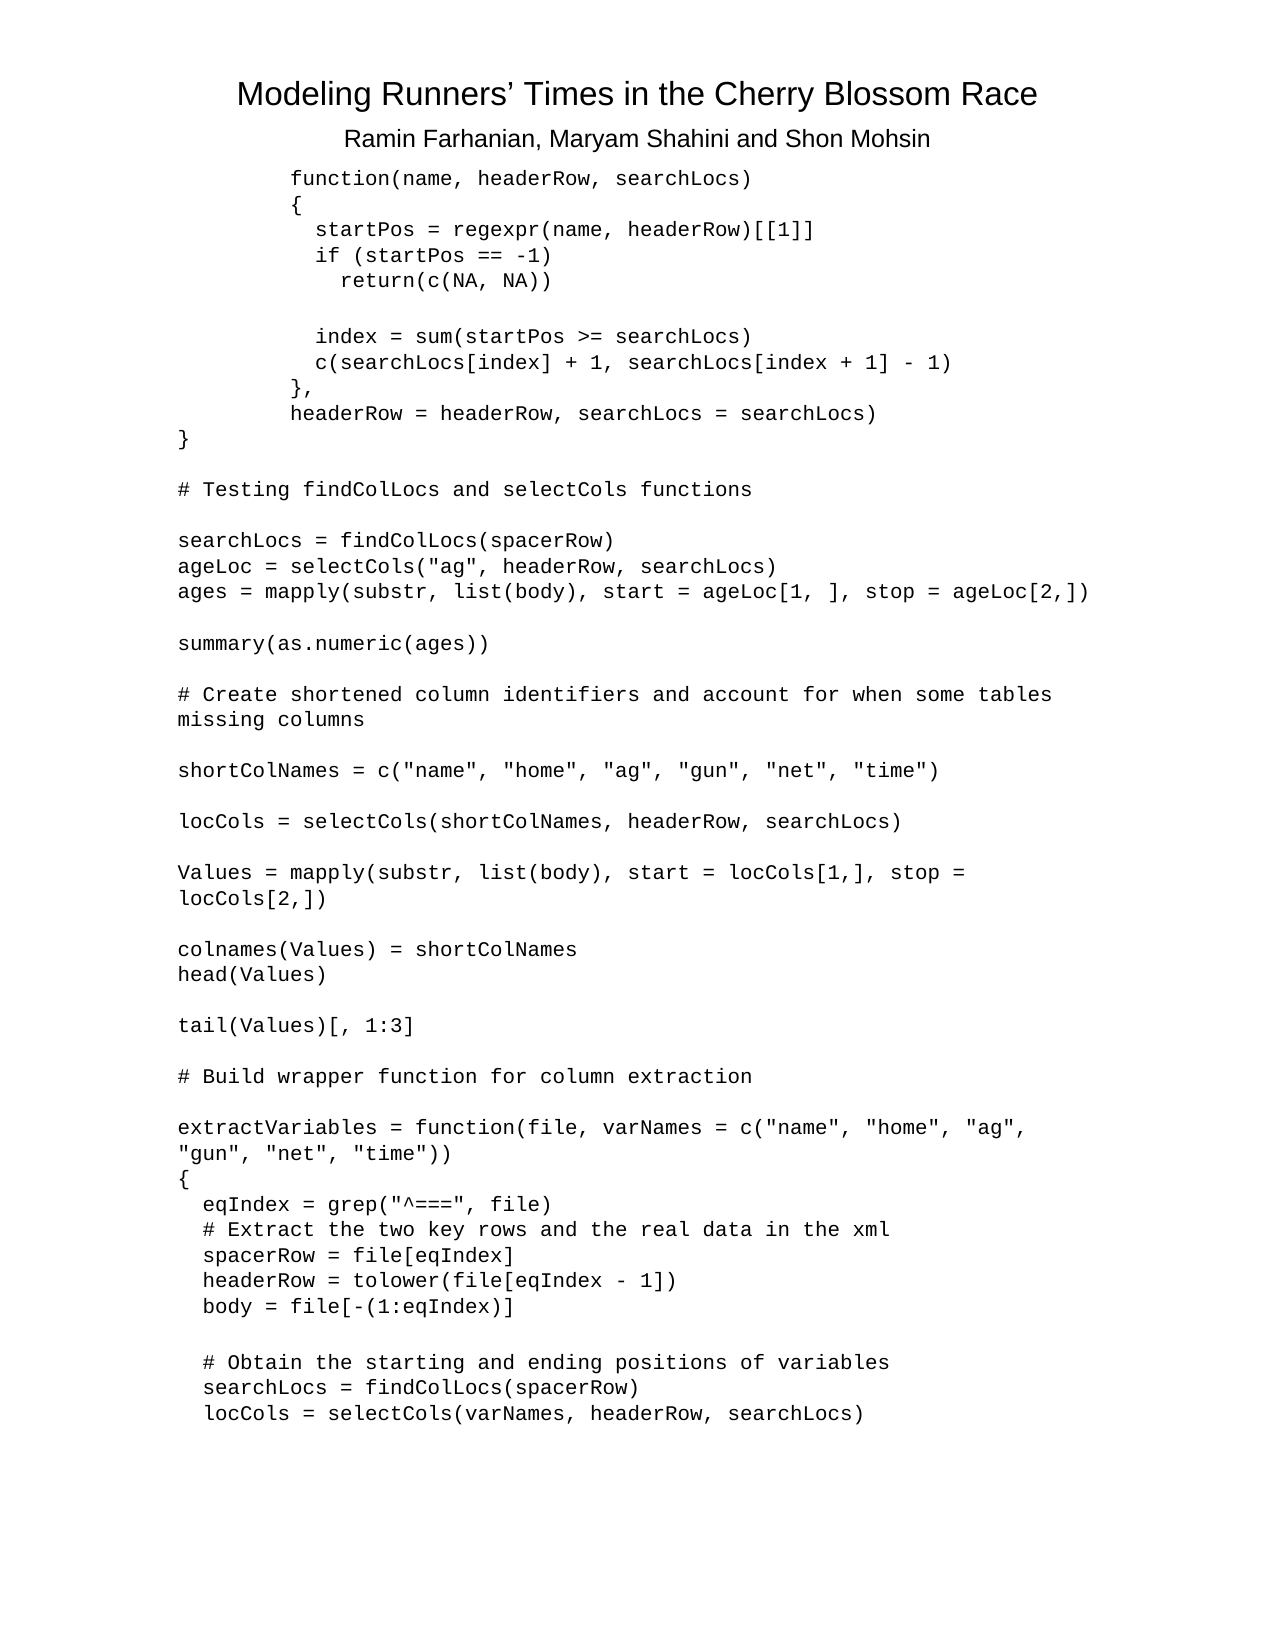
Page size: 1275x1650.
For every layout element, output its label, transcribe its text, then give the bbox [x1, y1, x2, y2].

text searchLocs = findColLocs(spacerRow) [177, 530, 1098, 554]
text ages = mapply(substr, list(body), start = ageLoc[1, ], stop = ageLoc[2,]) [177, 581, 1098, 605]
text c(searchLocs[index] + 1, searchLocs[index + 1] - 1) [177, 352, 1098, 375]
text Values = mapply(substr, list(body), start = locCols[1,], stop = locCols[2,]) [177, 862, 1098, 911]
text # Create shortened column identifiers and account for when some tables missing columns [177, 683, 1098, 733]
text # Obtain the starting and ending positions of variables [177, 1352, 1098, 1375]
text } [177, 428, 1098, 452]
text locCols = selectCols(varNames, headerRow, searchLocs) [177, 1403, 1098, 1426]
text body = file[-(1:eqIndex)] [177, 1296, 1098, 1320]
text # Testing findColLocs and selectCols functions [177, 479, 1098, 503]
text # Build wrapper function for column extraction [177, 1066, 1098, 1090]
text colnames(Values) = shortColNames [177, 939, 1098, 962]
text spacerRow = file[eqIndex] [177, 1245, 1098, 1269]
text eqIndex = grep("^===", file) [177, 1194, 1098, 1218]
text index = sum(startPos >= searchLocs) [177, 326, 1098, 350]
text searchLocs = findColLocs(spacerRow) [177, 1377, 1098, 1401]
text headerRow = tolower(file[eqIndex - 1]) [177, 1271, 1098, 1294]
text ageLoc = selectCols("ag", headerRow, searchLocs) [177, 556, 1098, 579]
text if (startPos == -1) [177, 245, 1098, 269]
text { [177, 1168, 1098, 1192]
text function(name, headerRow, searchLocs) [177, 168, 1098, 192]
text { [177, 194, 1098, 218]
text summary(as.numeric(ages)) [177, 632, 1098, 656]
text # Extract the two key rows and the real data in the xml [177, 1219, 1098, 1243]
text headerRow = headerRow, searchLocs = searchLocs) [177, 403, 1098, 426]
text shortColNames = c("name", "home", "ag", "gun", "net", "time") [177, 760, 1098, 784]
text tail(Values)[, 1:3] [177, 1015, 1098, 1039]
text extractVariables = function(file, varNames = c("name", "home", "ag", "gun", "net", "time")) [177, 1117, 1098, 1167]
text startPos = regexpr(name, headerRow)[[1]] [177, 219, 1098, 243]
text head(Values) [177, 964, 1098, 988]
text return(c(NA, NA)) [177, 271, 1098, 294]
text locCols = selectCols(shortColNames, headerRow, searchLocs) [177, 811, 1098, 835]
text }, [177, 377, 1098, 401]
